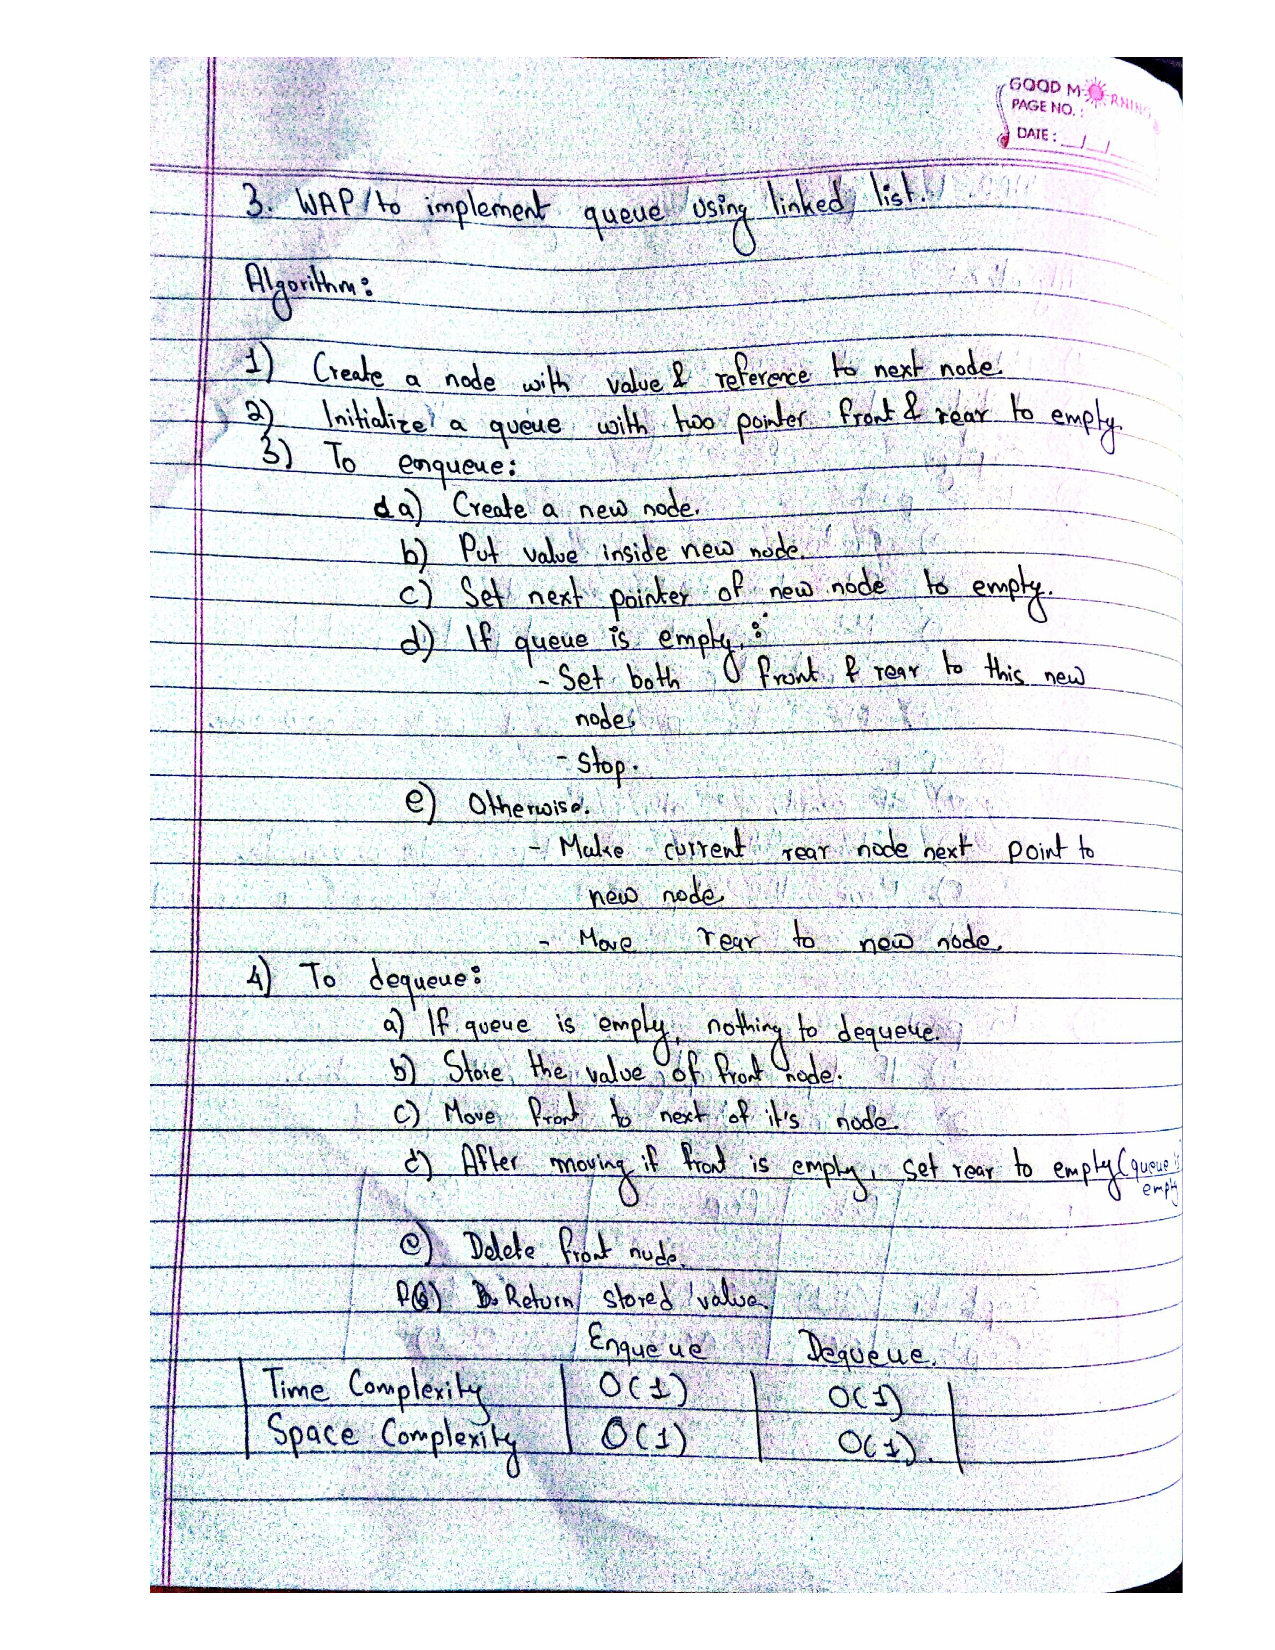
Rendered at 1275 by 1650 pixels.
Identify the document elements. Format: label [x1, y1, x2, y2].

picture [150, 57, 1183, 1593]
